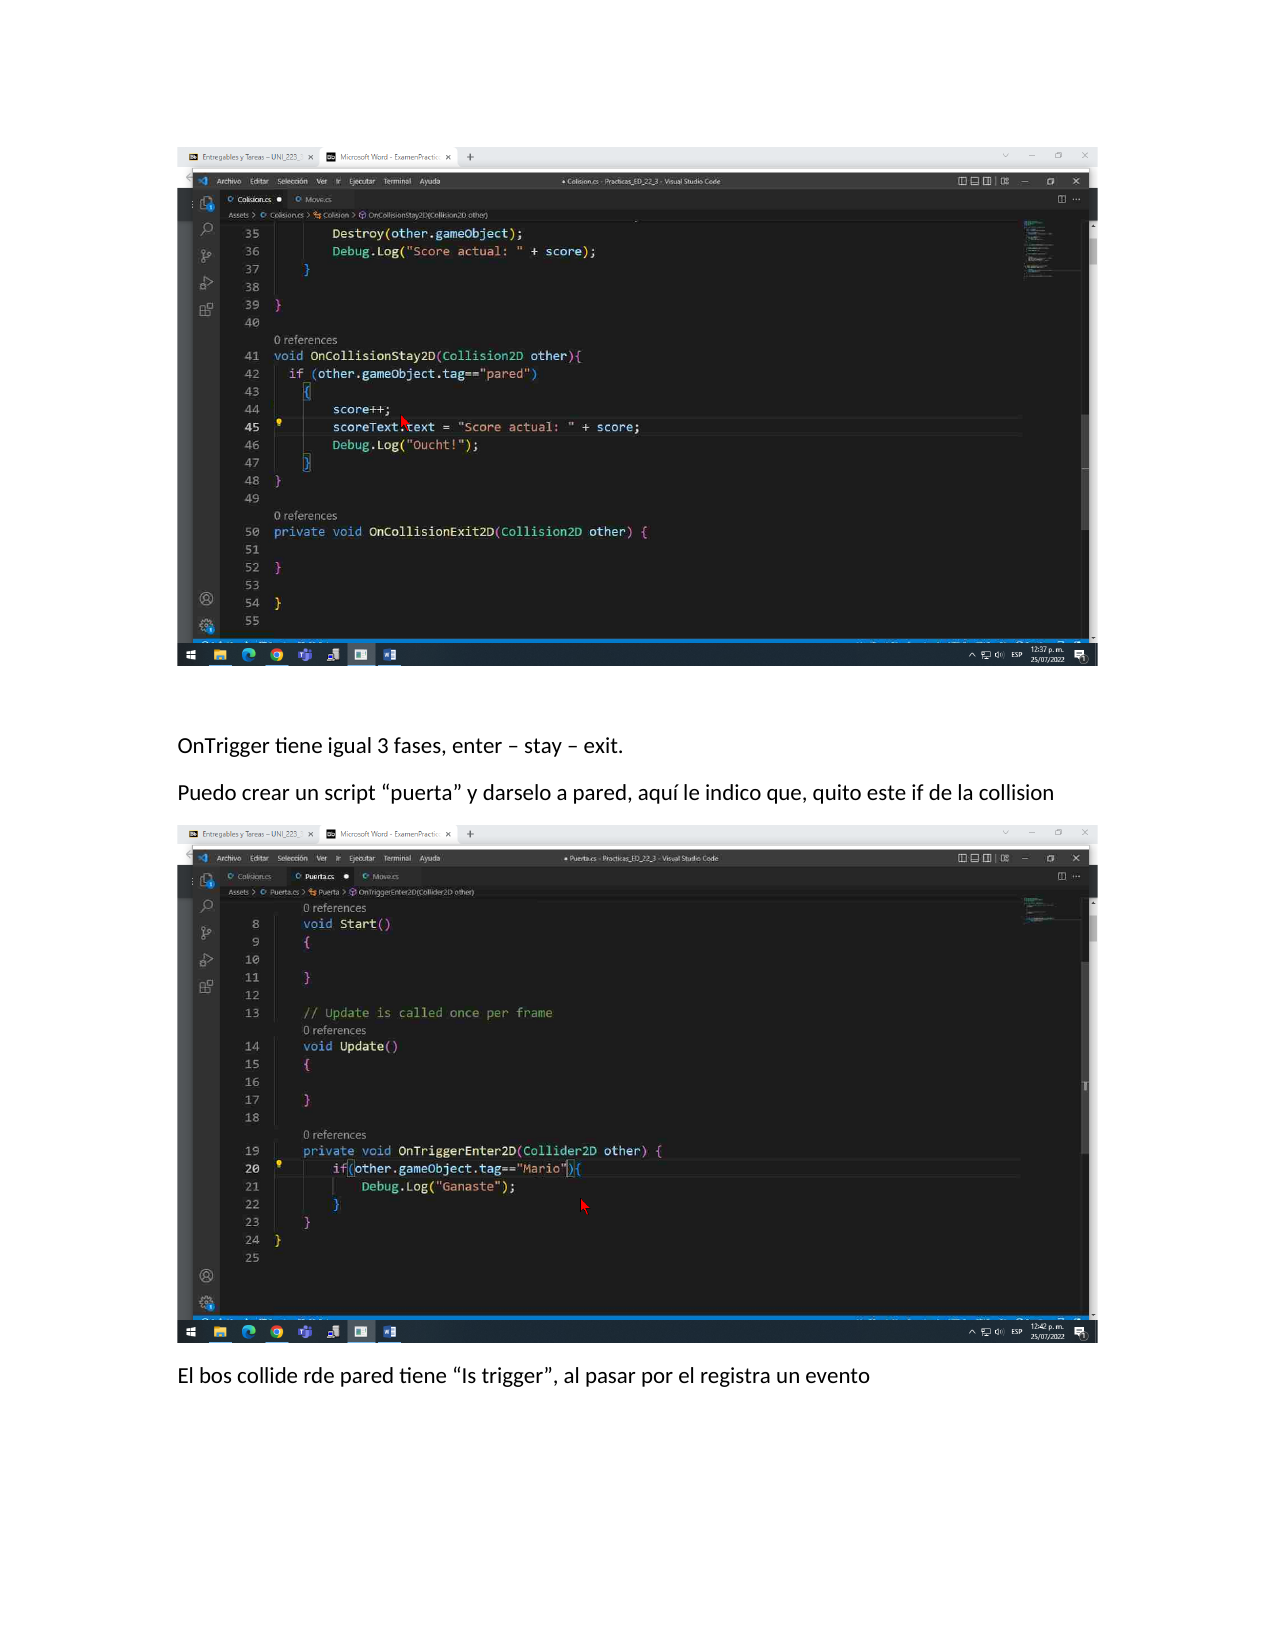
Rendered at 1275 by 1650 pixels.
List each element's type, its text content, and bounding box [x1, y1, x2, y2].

text El bos collide rde pared tiene “Is trigger”, al pasar por el registra un evento [177, 1362, 1098, 1389]
text OnTrigger tiene igual 3 fases, enter – stay – exit. [177, 731, 1098, 759]
text Puedo crear un script “puerta” y darselo a pared, aquí le indico que, quito este if de la collision [177, 778, 1098, 806]
picture [177, 825, 1098, 1343]
picture [177, 147, 1098, 666]
